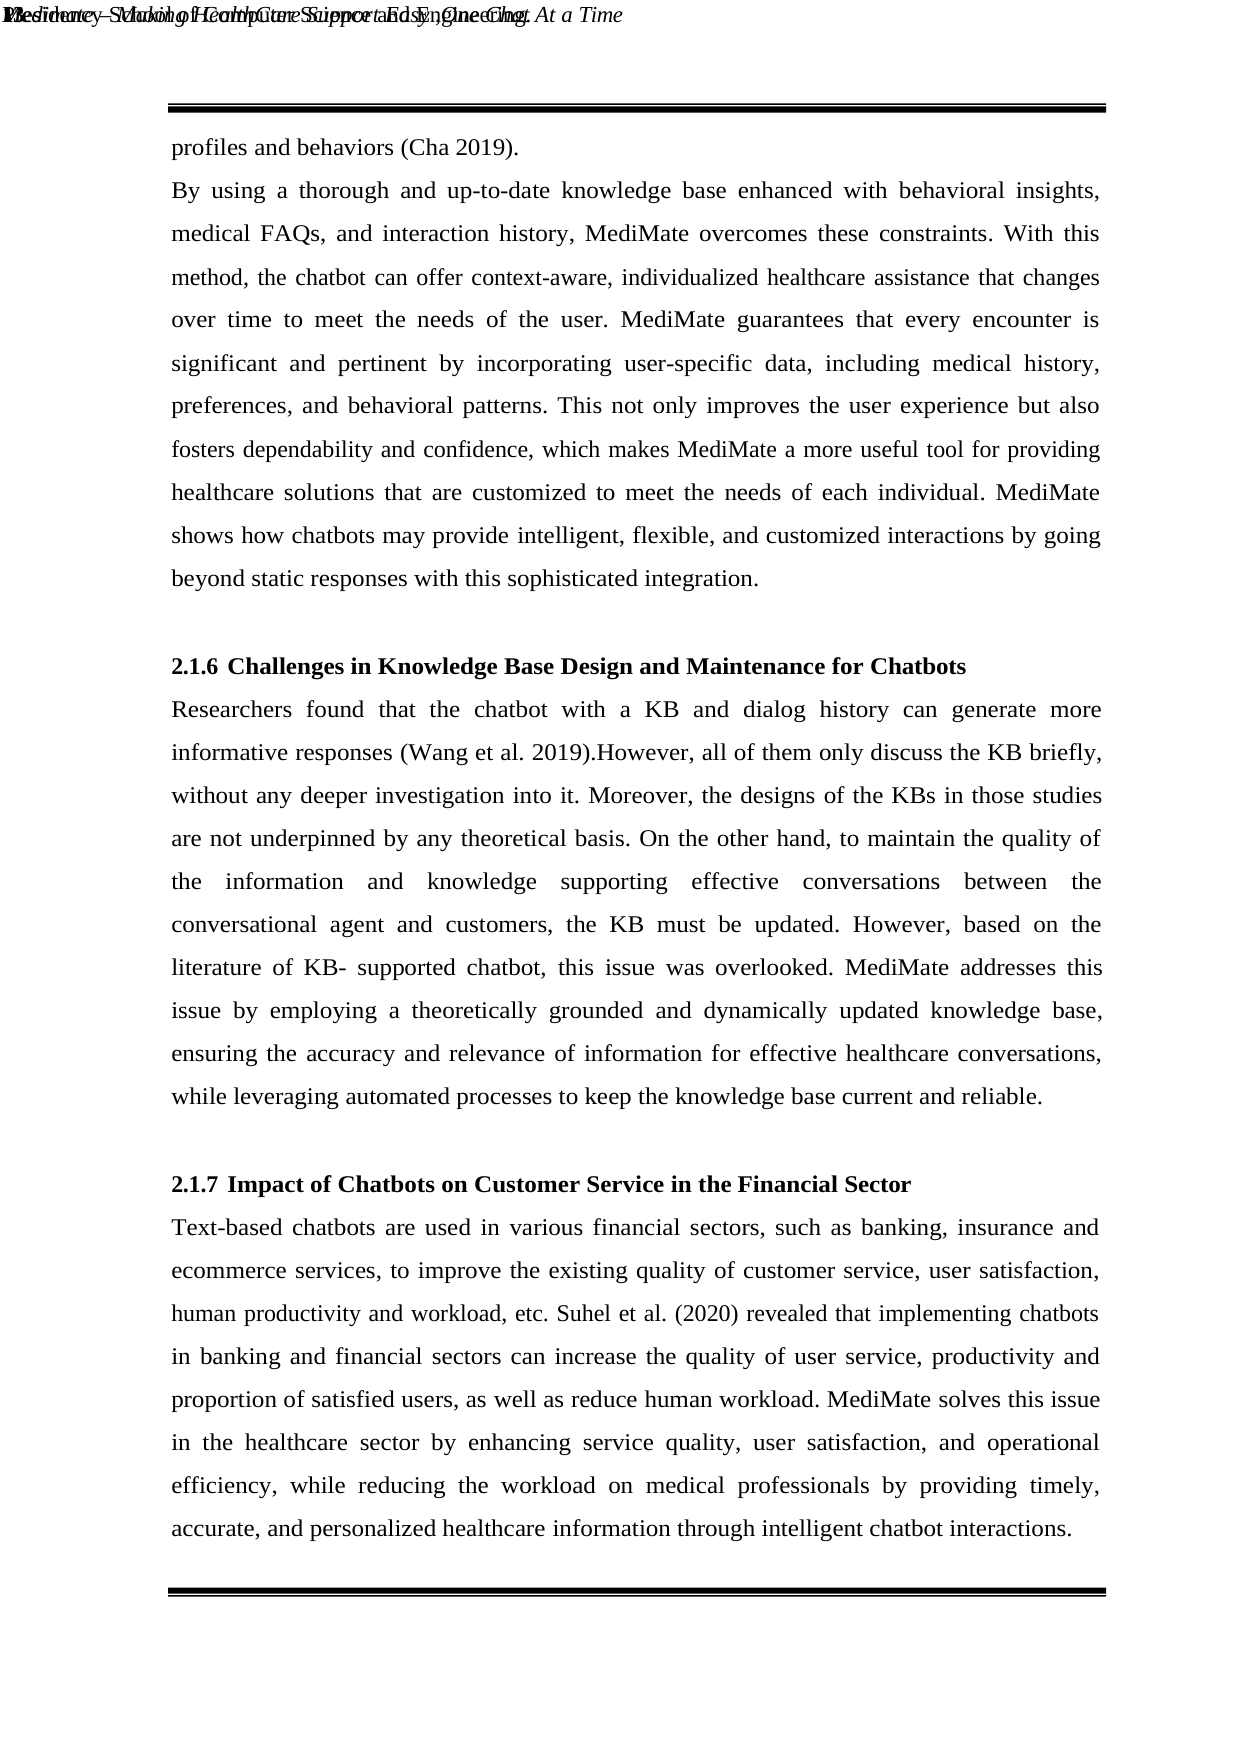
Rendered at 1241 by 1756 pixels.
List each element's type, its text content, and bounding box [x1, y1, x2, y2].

text Researchers found that the chatbot with a KB and dialog history can generate more informative responses (Wang et al. 2019).However, all of them only discuss the KB briefly, without any deeper investigation into it. Moreover, the designs of the KBs in those studies are not underpinned by any theoretical basis. On the other hand, to maintain the quality of the information and knowledge supporting effective conversations between the conversational agent and customers, the KB must be updated. However, based on the literature of KB- supported chatbot, this issue was overlooked. MediMate addresses this issue by employing a theoretically grounded and dynamically updated knowledge base, ensuring the accuracy and relevance of information for effective healthcare conversations, while leveraging automated processes to keep the knowledge base current and reliable. [171, 695, 1103, 1109]
subtitle Impact of Chatbots on Customer Service in the Financial Sector [171, 1170, 1196, 1198]
text profiles and behaviors (Cha 2019). [171, 133, 1196, 160]
text By using a thorough and up-to-date knowledge base enhanced with behavioral insights, medical FAQs, and interaction history, MediMate overcomes these constraints. With this method, the chatbot can offer context-aware, individualized healthcare assistance that changes over time to meet the needs of the user. MediMate guarantees that every encounter is significant and pertinent by incorporating user-specific data, including medical history, preferences, and behavioral patterns. This not only improves the user experience but also fosters dependability and confidence, which makes MediMate a more useful tool for providing healthcare solutions that are customized to meet the needs of each individual. MediMate shows how chatbots may provide intelligent, flexible, and customized interactions by going beyond static responses with this sophisticated integration. [171, 176, 1102, 591]
text Text-based chatbots are used in various financial sectors, such as banking, insurance and ecommerce services, to improve the existing quality of customer service, user satisfaction, human productivity and workload, etc. Suhel et al. (2020) revealed that implementing chatbots in banking and financial sectors can increase the quality of user service, productivity and proportion of satisfied users, as well as reduce human workload. MediMate solves this issue in the healthcare sector by enhancing service quality, user satisfaction, and operational efficiency, while reducing the workload on medical professionals by providing timely, accurate, and personalized healthcare information through intelligent chatbot interactions. [171, 1213, 1102, 1542]
subtitle Challenges in Knowledge Base Design and Maintenance for Chatbots [171, 652, 1196, 679]
